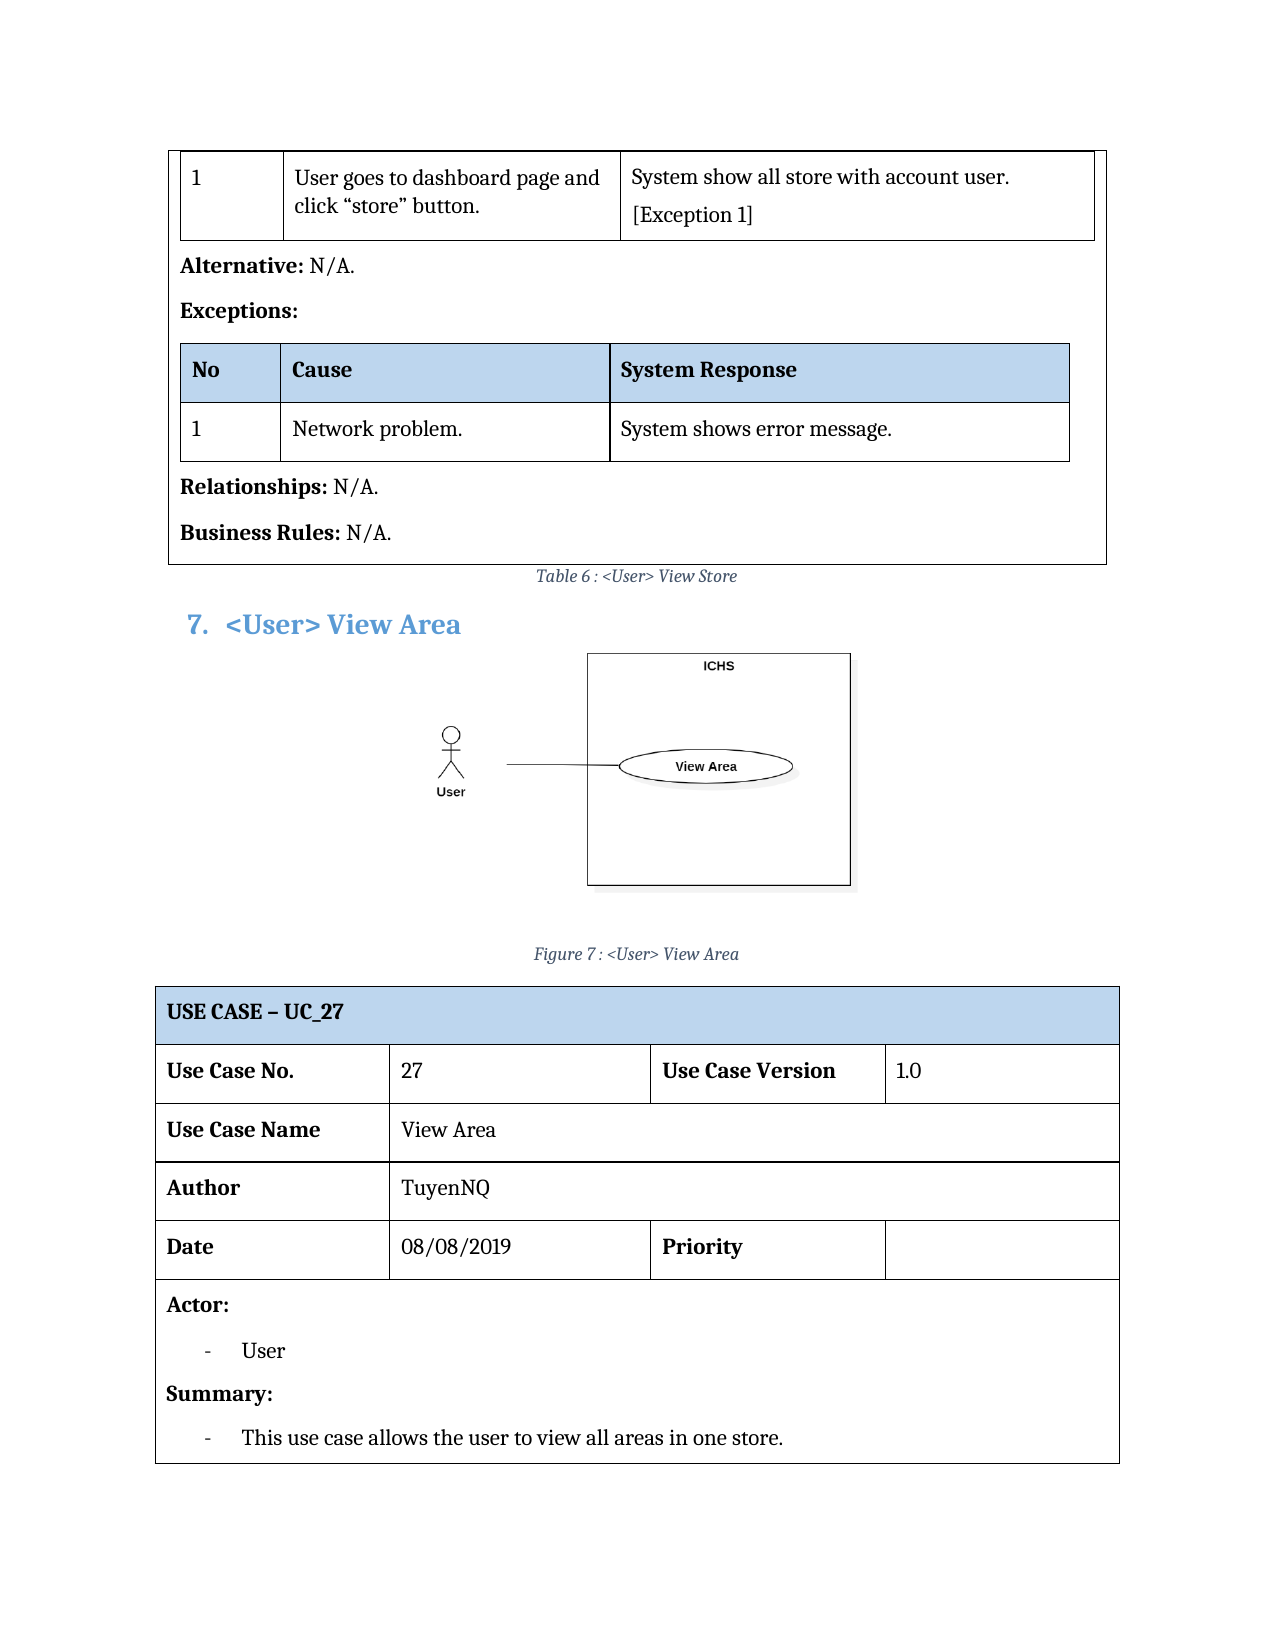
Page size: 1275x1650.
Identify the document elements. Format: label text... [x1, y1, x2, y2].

table_cell 27 [390, 1045, 650, 1103]
text Figure : <User> View Area [150, 943, 1125, 965]
subtitle <User> View Area [187, 608, 1125, 641]
text Table : <User> View Store [150, 565, 1125, 587]
table_cell Priority [651, 1221, 885, 1279]
table_cell Use Case Version [651, 1045, 885, 1103]
table_cell TuyenNQ [390, 1163, 1119, 1220]
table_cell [156, 1280, 1119, 1463]
table_cell Date [156, 1221, 389, 1279]
table_cell View Area [390, 1104, 1119, 1161]
table_cell 1.0 [886, 1045, 1119, 1103]
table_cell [169, 151, 1106, 564]
table_header USE CASE – UC_27 [156, 987, 1119, 1044]
table_cell Use Case No. [156, 1045, 389, 1103]
table_cell [886, 1221, 1119, 1279]
table_cell Use Case Name [156, 1104, 389, 1161]
picture [386, 643, 889, 925]
table_cell 08/08/2019 [390, 1221, 650, 1279]
table_cell Author [156, 1163, 389, 1220]
